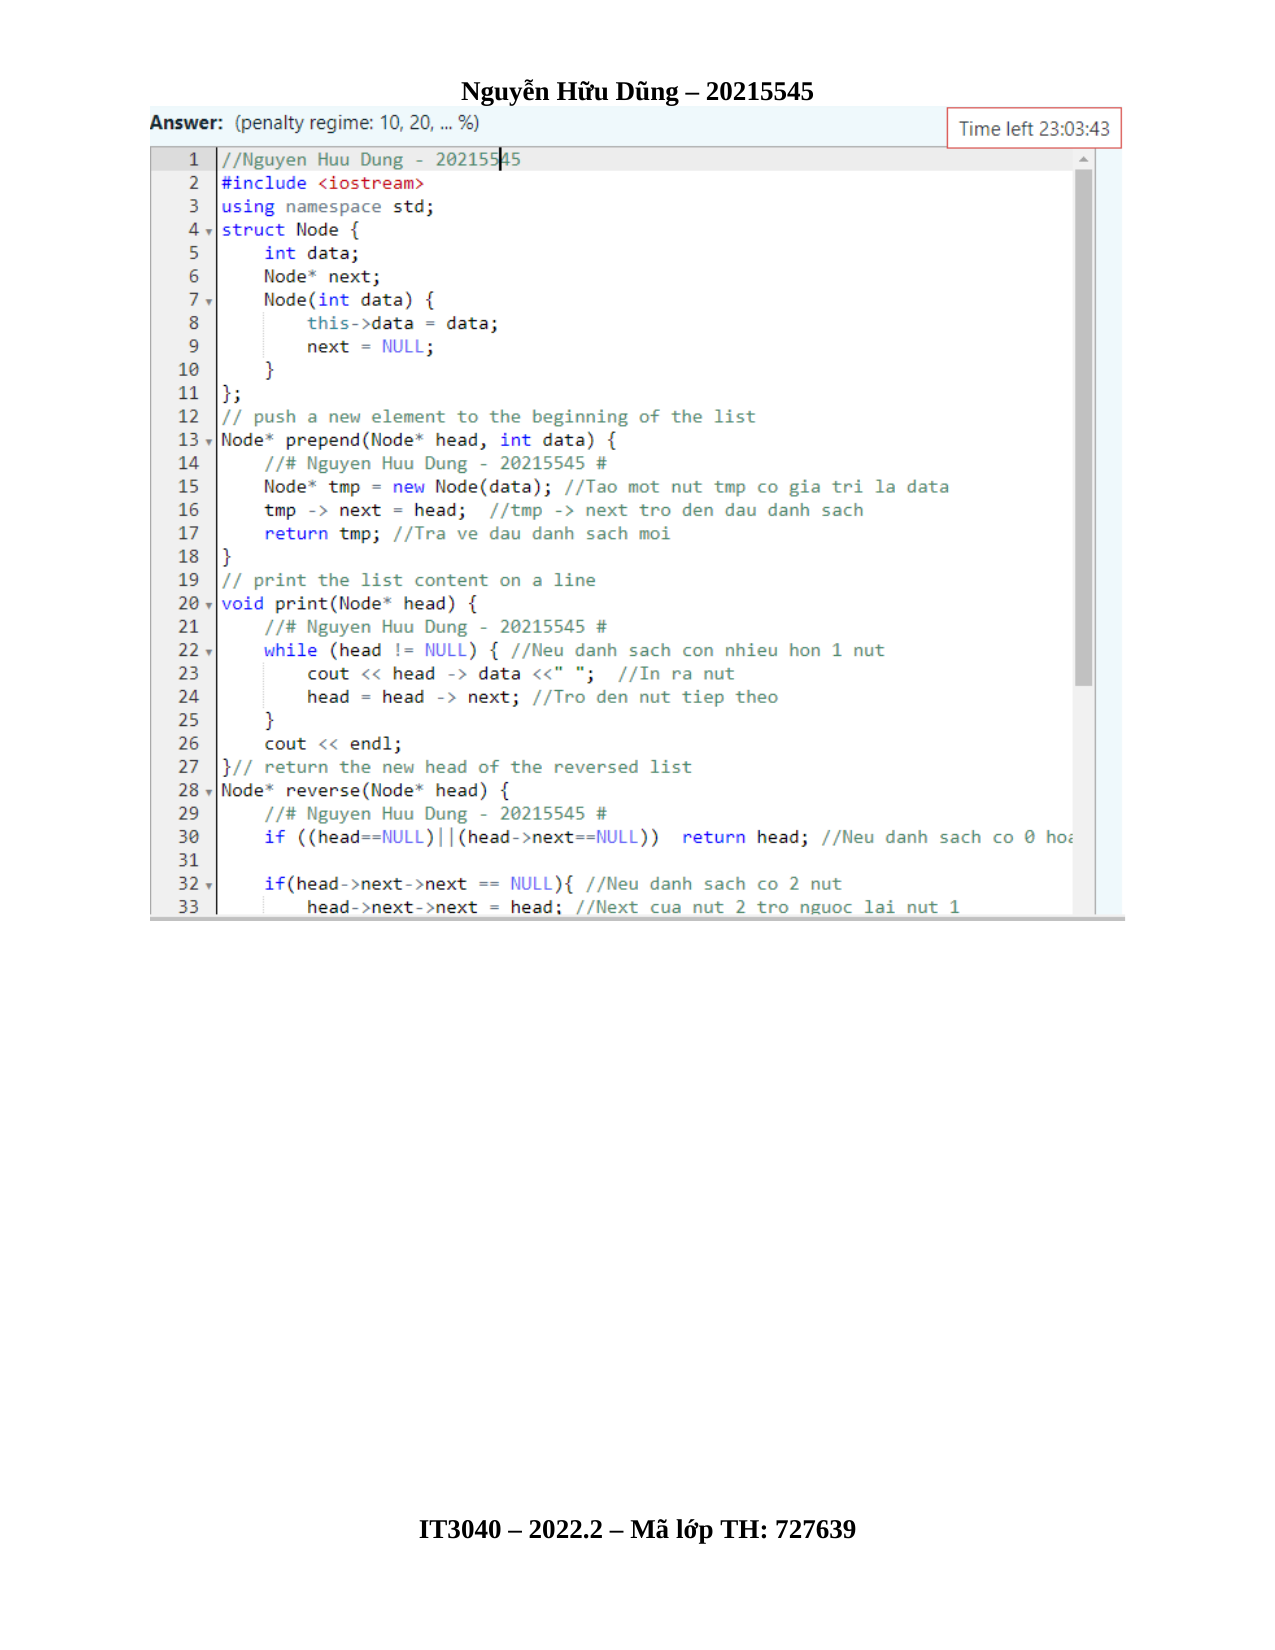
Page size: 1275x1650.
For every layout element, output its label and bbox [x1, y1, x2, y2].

picture [150, 106, 1125, 921]
